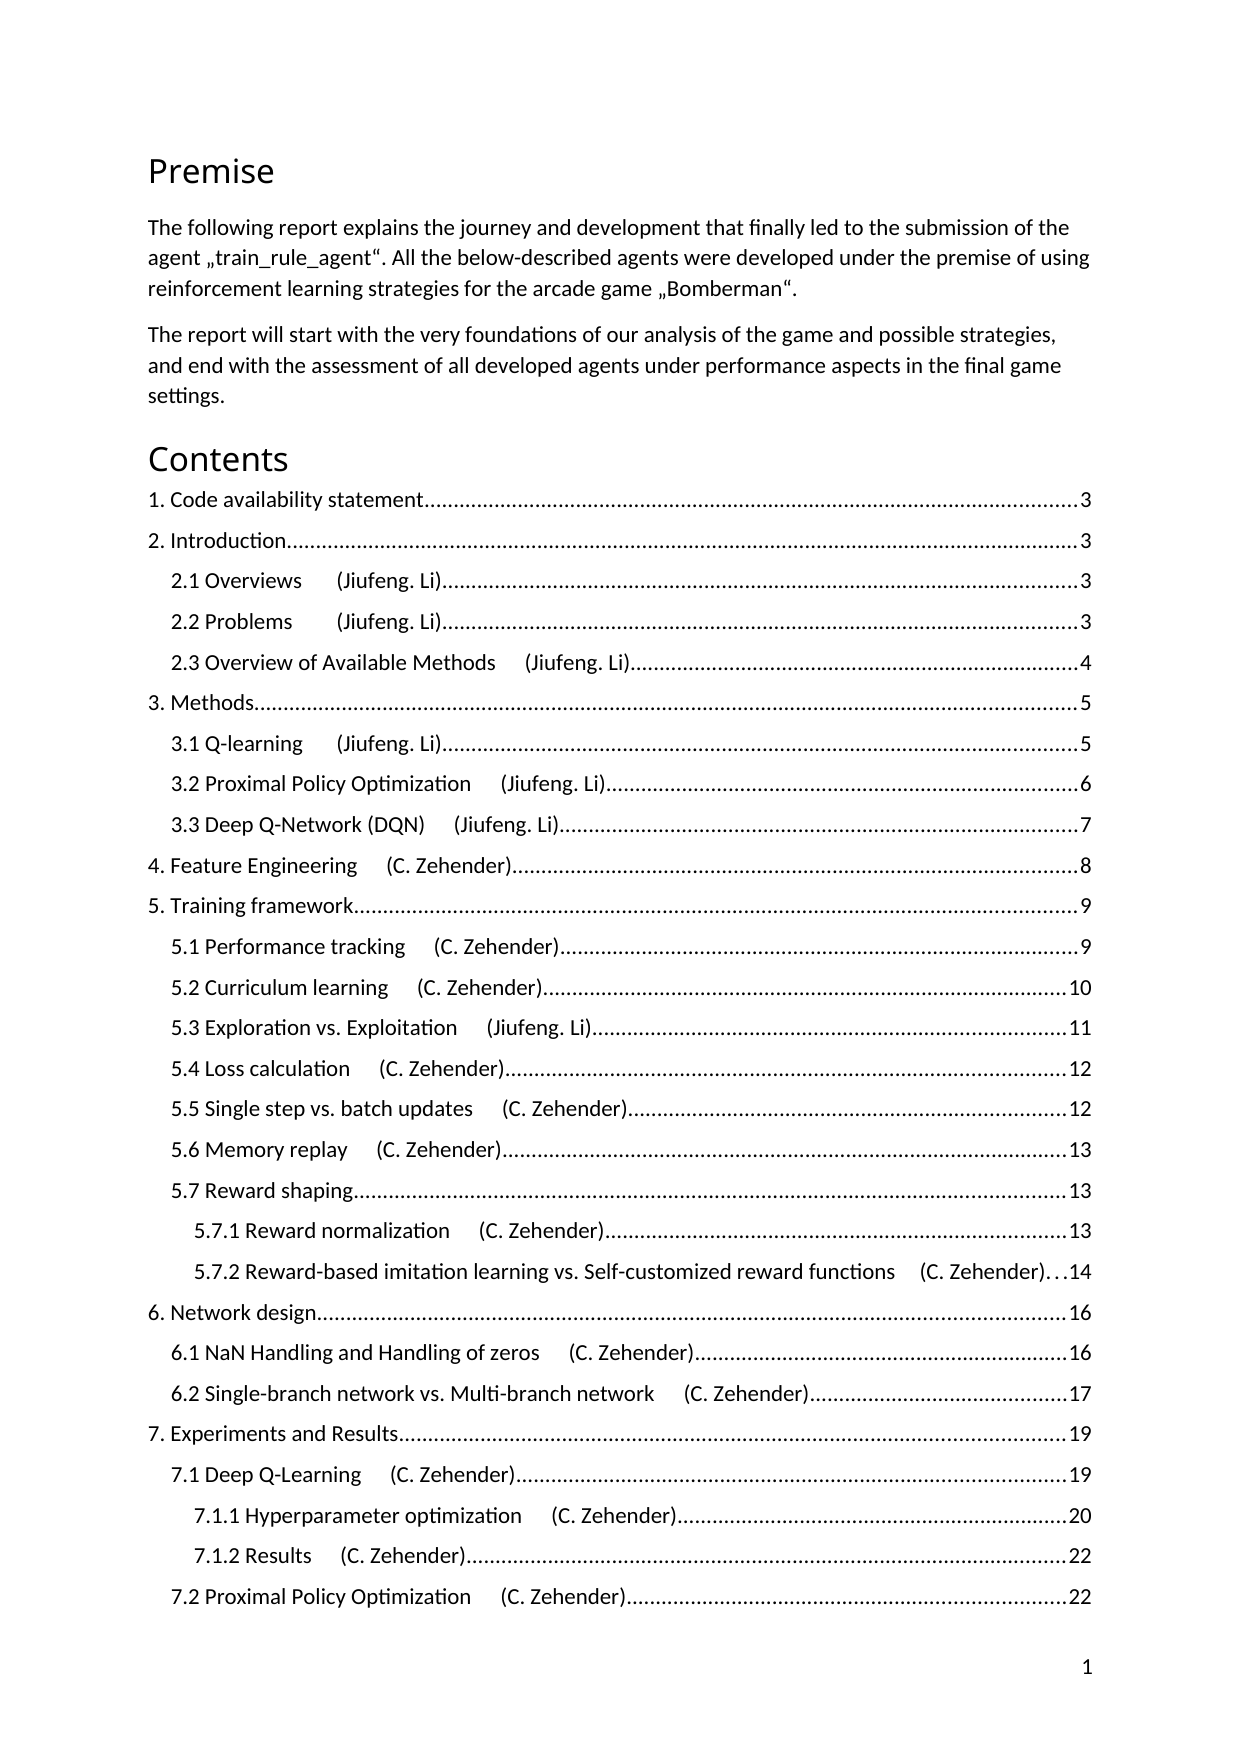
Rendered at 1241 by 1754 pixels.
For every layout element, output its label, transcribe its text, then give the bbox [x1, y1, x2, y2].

text The following report explains the journey and development that finally led to the submission of the agent „train_rule_agent“. All the below-described agents were developed under the premise of using reinforcement learning strategies for the arcade game „Bomberman“. [148, 213, 1093, 302]
text Premise [148, 148, 1093, 193]
text The report will start with the very foundations of our analysis of the game and possible strategies, and end with the assessment of all developed agents under performance aspects in the final game settings. [148, 321, 1093, 409]
